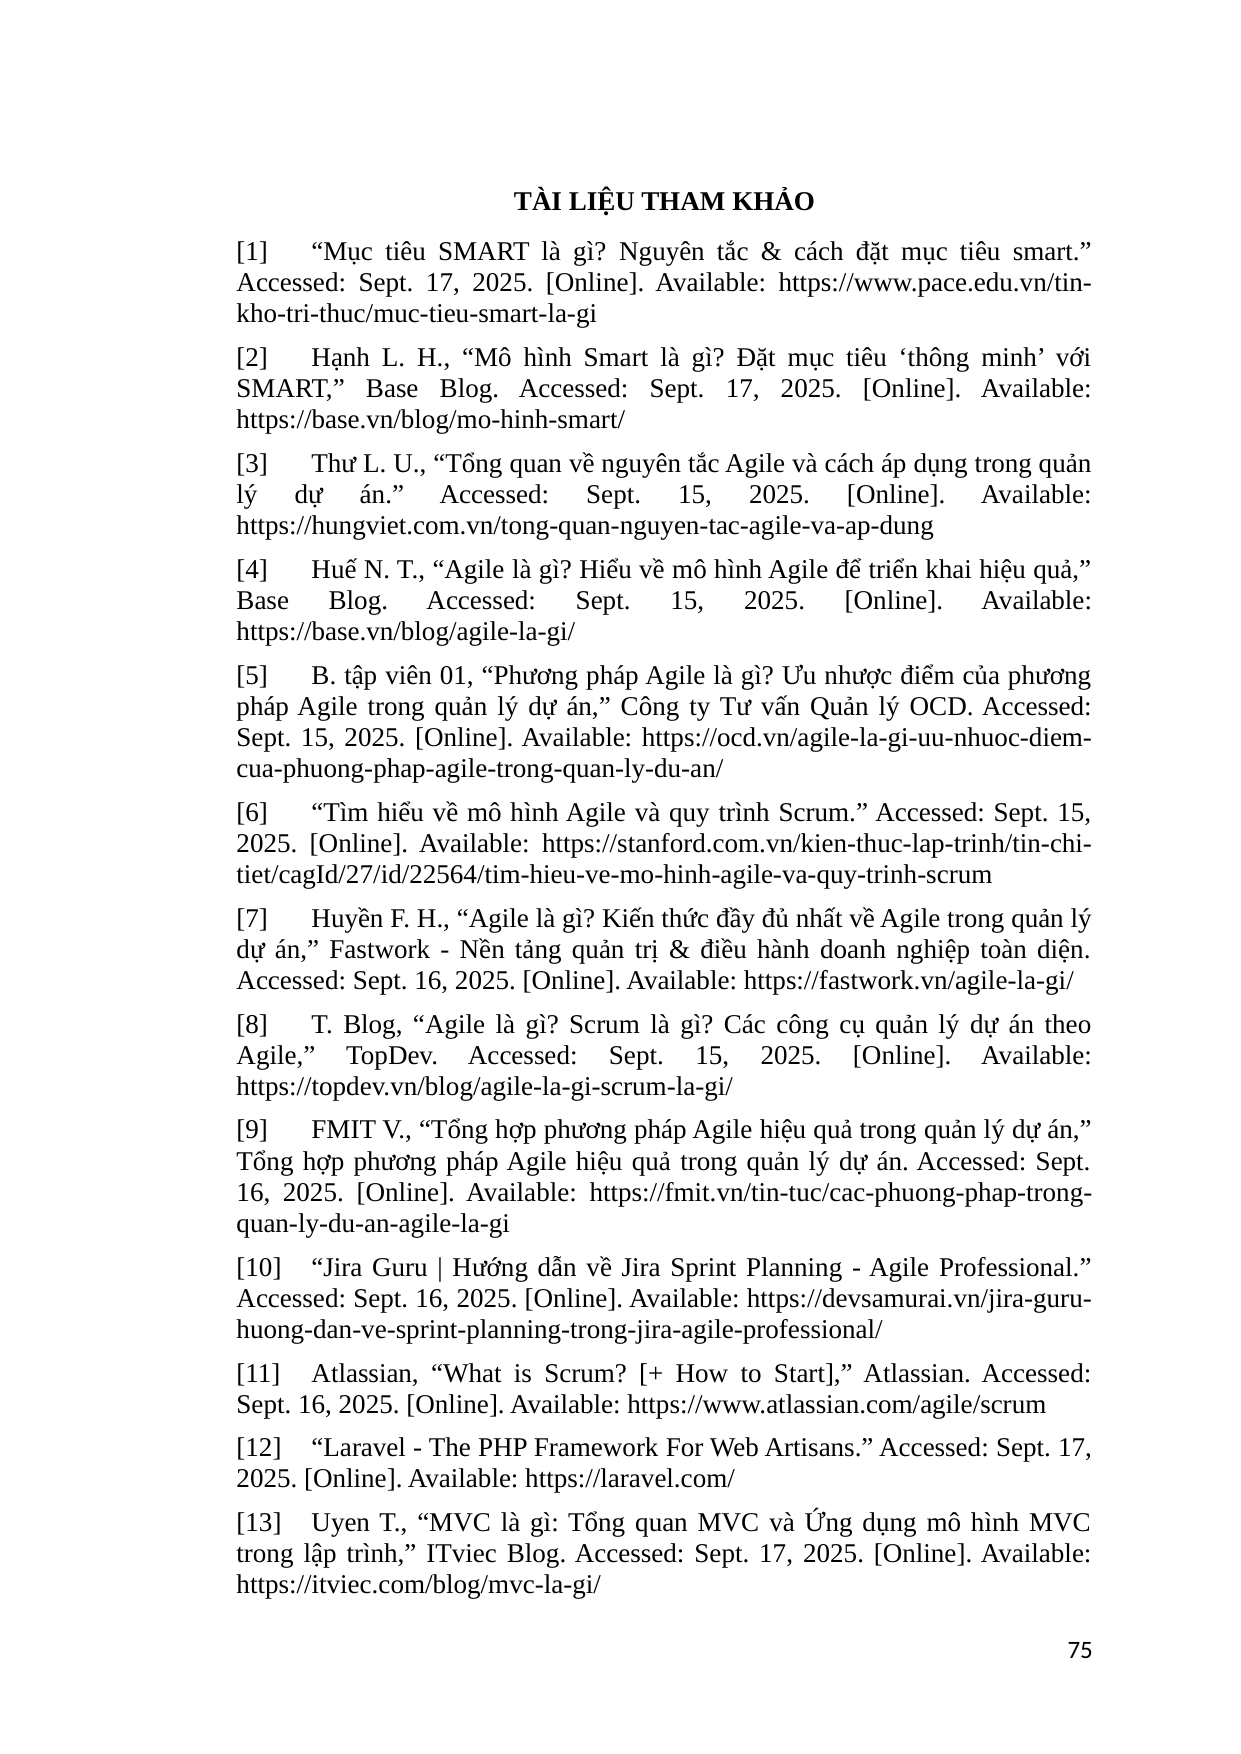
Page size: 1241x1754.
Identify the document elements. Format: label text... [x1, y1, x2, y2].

text [6] “Tìm hiểu về mô hình Agile và quy trình Scrum.” Accessed: Sept. 15, 2025. [Online]. Available: https://stanford.com.vn/kien-thuc-lap-trinh/tin-chi-tiet/cagId/27/id/22564/tim-hieu-ve-mo-hinh-agile-va-quy-trinh-scrum [236, 796, 1092, 889]
text [12] “Laravel - The PHP Framework For Web Artisans.” Accessed: Sept. 17, 2025. [Online]. Available: https://laravel.com/ [236, 1431, 1092, 1494]
subtitle TÀI LIỆU THAM KHẢO [236, 185, 1092, 216]
text [5] B. tập viên 01, “Phương pháp Agile là gì? Ưu nhược điểm của phương pháp Agile trong quản lý dự án,” Công ty Tư vấn Quản lý OCD. Accessed: Sept. 15, 2025. [Online]. Available: https://ocd.vn/agile-la-gi-uu-nhuoc-diem-cua-phuong-phap-agile-trong-quan-ly-du-an/ [236, 659, 1092, 783]
text [3] Thư L. U., “Tổng quan về nguyên tắc Agile và cách áp dụng trong quản lý dự án.” Accessed: Sept. 15, 2025. [Online]. Available: https://hungviet.com.vn/tong-quan-nguyen-tac-agile-va-ap-dung [236, 447, 1092, 540]
text [13] Uyen T., “MVC là gì: Tổng quan MVC và Ứng dụng mô hình MVC trong lập trình,” ITviec Blog. Accessed: Sept. 17, 2025. [Online]. Available: https://itviec.com/blog/mvc-la-gi/ [236, 1506, 1092, 1600]
text [9] FMIT V., “Tổng hợp phương pháp Agile hiệu quả trong quản lý dự án,” Tổng hợp phương pháp Agile hiệu quả trong quản lý dự án. Accessed: Sept. 16, 2025. [Online]. Available: https://fmit.vn/tin-tuc/cac-phuong-phap-trong-quan-ly-du-an-agile-la-gi [236, 1114, 1092, 1238]
text [7] Huyền F. H., “Agile là gì? Kiến thức đầy đủ nhất về Agile trong quản lý dự án,” Fastwork - Nền tảng quản trị & điều hành doanh nghiệp toàn diện. Accessed: Sept. 16, 2025. [Online]. Available: https://fastwork.vn/agile-la-gi/ [236, 902, 1092, 995]
text [4] Huế N. T., “Agile là gì? Hiểu về mô hình Agile để triển khai hiệu quả,” Base Blog. Accessed: Sept. 15, 2025. [Online]. Available: https://base.vn/blog/agile-la-gi/ [236, 553, 1092, 646]
text [2] Hạnh L. H., “Mô hình Smart là gì? Đặt mục tiêu ‘thông minh’ với SMART,” Base Blog. Accessed: Sept. 17, 2025. [Online]. Available: https://base.vn/blog/mo-hinh-smart/ [236, 341, 1092, 434]
text [1] “Mục tiêu SMART là gì? Nguyên tắc & cách đặt mục tiêu smart.” Accessed: Sept. 17, 2025. [Online]. Available: https://www.pace.edu.vn/tin-kho-tri-thuc/muc-tieu-smart-la-gi [236, 235, 1092, 328]
text [8] T. Blog, “Agile là gì? Scrum là gì? Các công cụ quản lý dự án theo Agile,” TopDev. Accessed: Sept. 15, 2025. [Online]. Available: https://topdev.vn/blog/agile-la-gi-scrum-la-gi/ [236, 1008, 1092, 1101]
text [10] “Jira Guru | Hướng dẫn về Jira Sprint Planning - Agile Professional.” Accessed: Sept. 16, 2025. [Online]. Available: https://devsamurai.vn/jira-guru-huong-dan-ve-sprint-planning-trong-jira-agile-professional/ [236, 1251, 1092, 1344]
text [11] Atlassian, “What is Scrum? [+ How to Start],” Atlassian. Accessed: Sept. 16, 2025. [Online]. Available: https://www.atlassian.com/agile/scrum [236, 1357, 1092, 1419]
